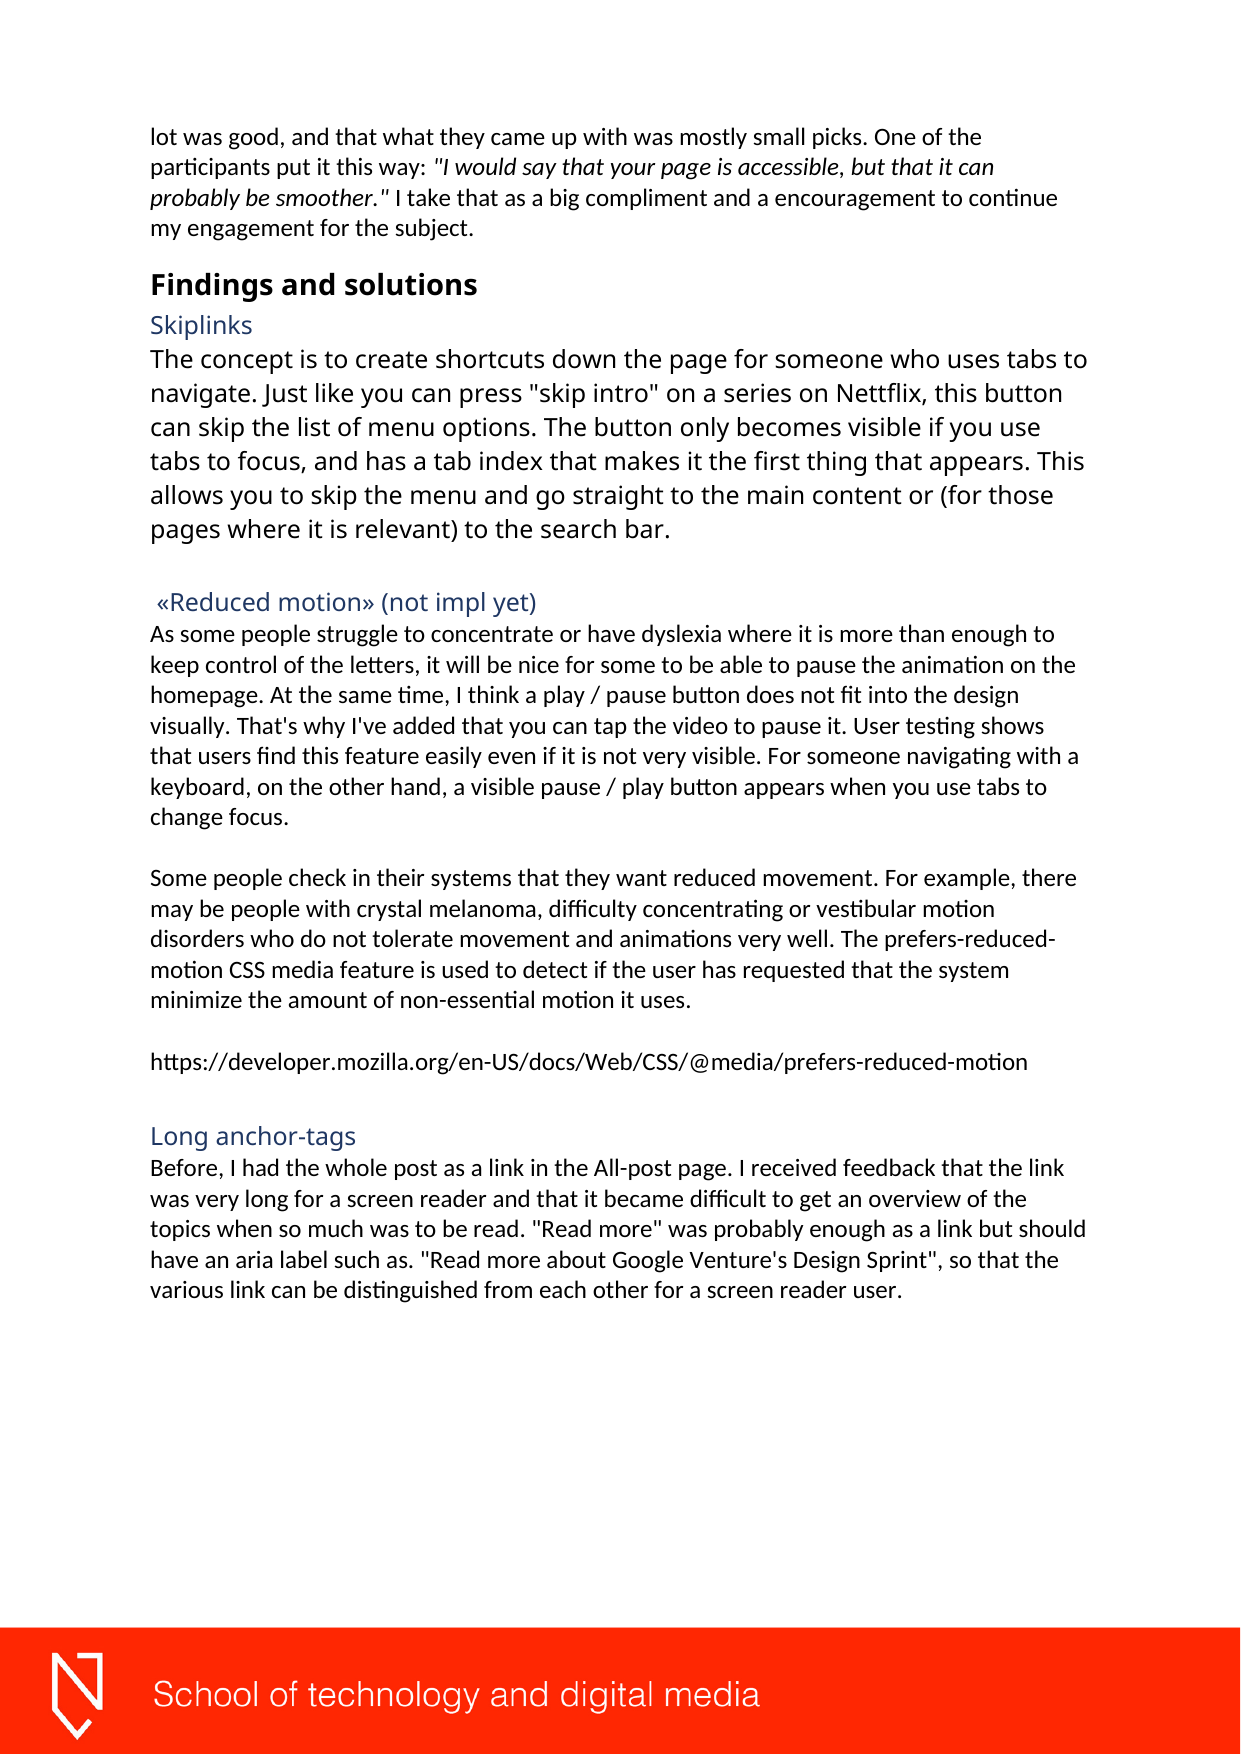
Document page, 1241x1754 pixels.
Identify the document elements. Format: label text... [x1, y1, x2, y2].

subtitle Skiplinks [150, 308, 1090, 342]
picture [0, 1618, 1241, 1754]
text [150, 121, 1090, 243]
subtitle «Reduced motion» (not impl yet) [150, 584, 1090, 618]
subtitle Long anchor-tags [150, 1118, 1090, 1153]
text https://developer.mozilla.org/en-US/docs/Web/CSS/@media/prefers-reduced-motion [150, 1046, 1090, 1076]
text Some people check in their systems that they want reduced movement. For example, there may be people with crystal melanoma, difficulty concentrating or vestibular motion disorders who do not tolerate movement and animations very well. The prefers-reduced-motion CSS media feature is used to detect if the user has requested that the system minimize the amount of non-essential motion it uses. [150, 862, 1090, 1015]
text The concept is to create shortcuts down the page for someone who uses tabs to navigate. Just like you can press "skip intro" on a series on Nettflix, this button can skip the list of menu options. The button only becomes visible if you use tabs to focus, and has a tab index that makes it the first thing that appears. This allows you to skip the menu and go straight to the main content or (for those pages where it is relevant) to the search bar. [150, 342, 1090, 546]
text Before, I had the whole post as a link in the All-post page. I received feedback that the link was very long for a screen reader and that it became difficult to get an overview of the topics when so much was to be read. "Read more" was probably enough as a link but should have an aria label such as. "Read more about Google Venture's Design Sprint", so that the various link can be distinguished from each other for a screen reader user. [150, 1153, 1090, 1305]
subtitle Findings and solutions [150, 264, 1090, 303]
text As some people struggle to concentrate or have dyslexia where it is more than enough to keep control of the letters, it will be nice for some to be able to pause the animation on the homepage. At the same time, I think a play / pause button does not fit into the design visually. That's why I've added that you can tap the video to pause it. User testing shows that users find this feature easily even if it is not very visible. For someone navigating with a keyboard, on the other hand, a visible pause / play button appears when you use tabs to change focus. [150, 618, 1090, 832]
